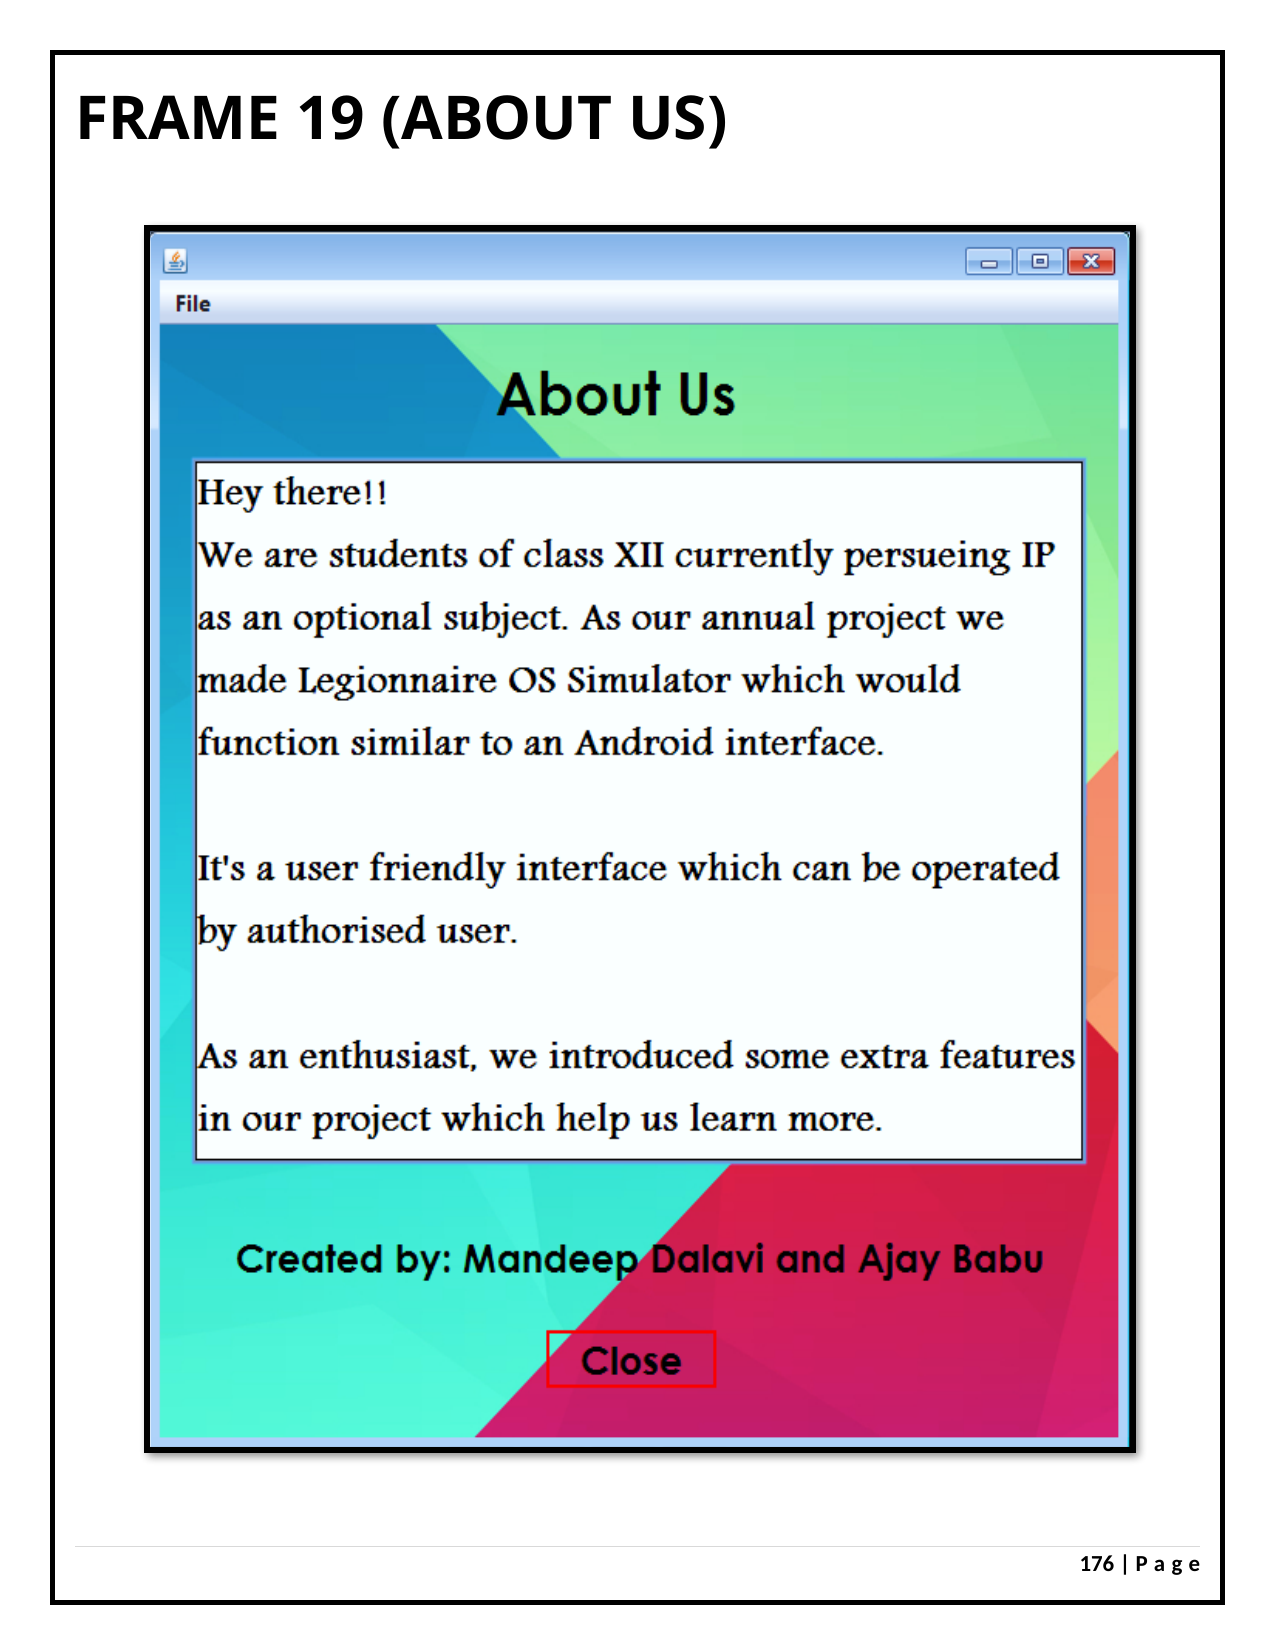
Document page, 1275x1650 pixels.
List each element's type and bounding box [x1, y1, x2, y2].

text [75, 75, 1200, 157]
picture [150, 231, 1130, 1447]
